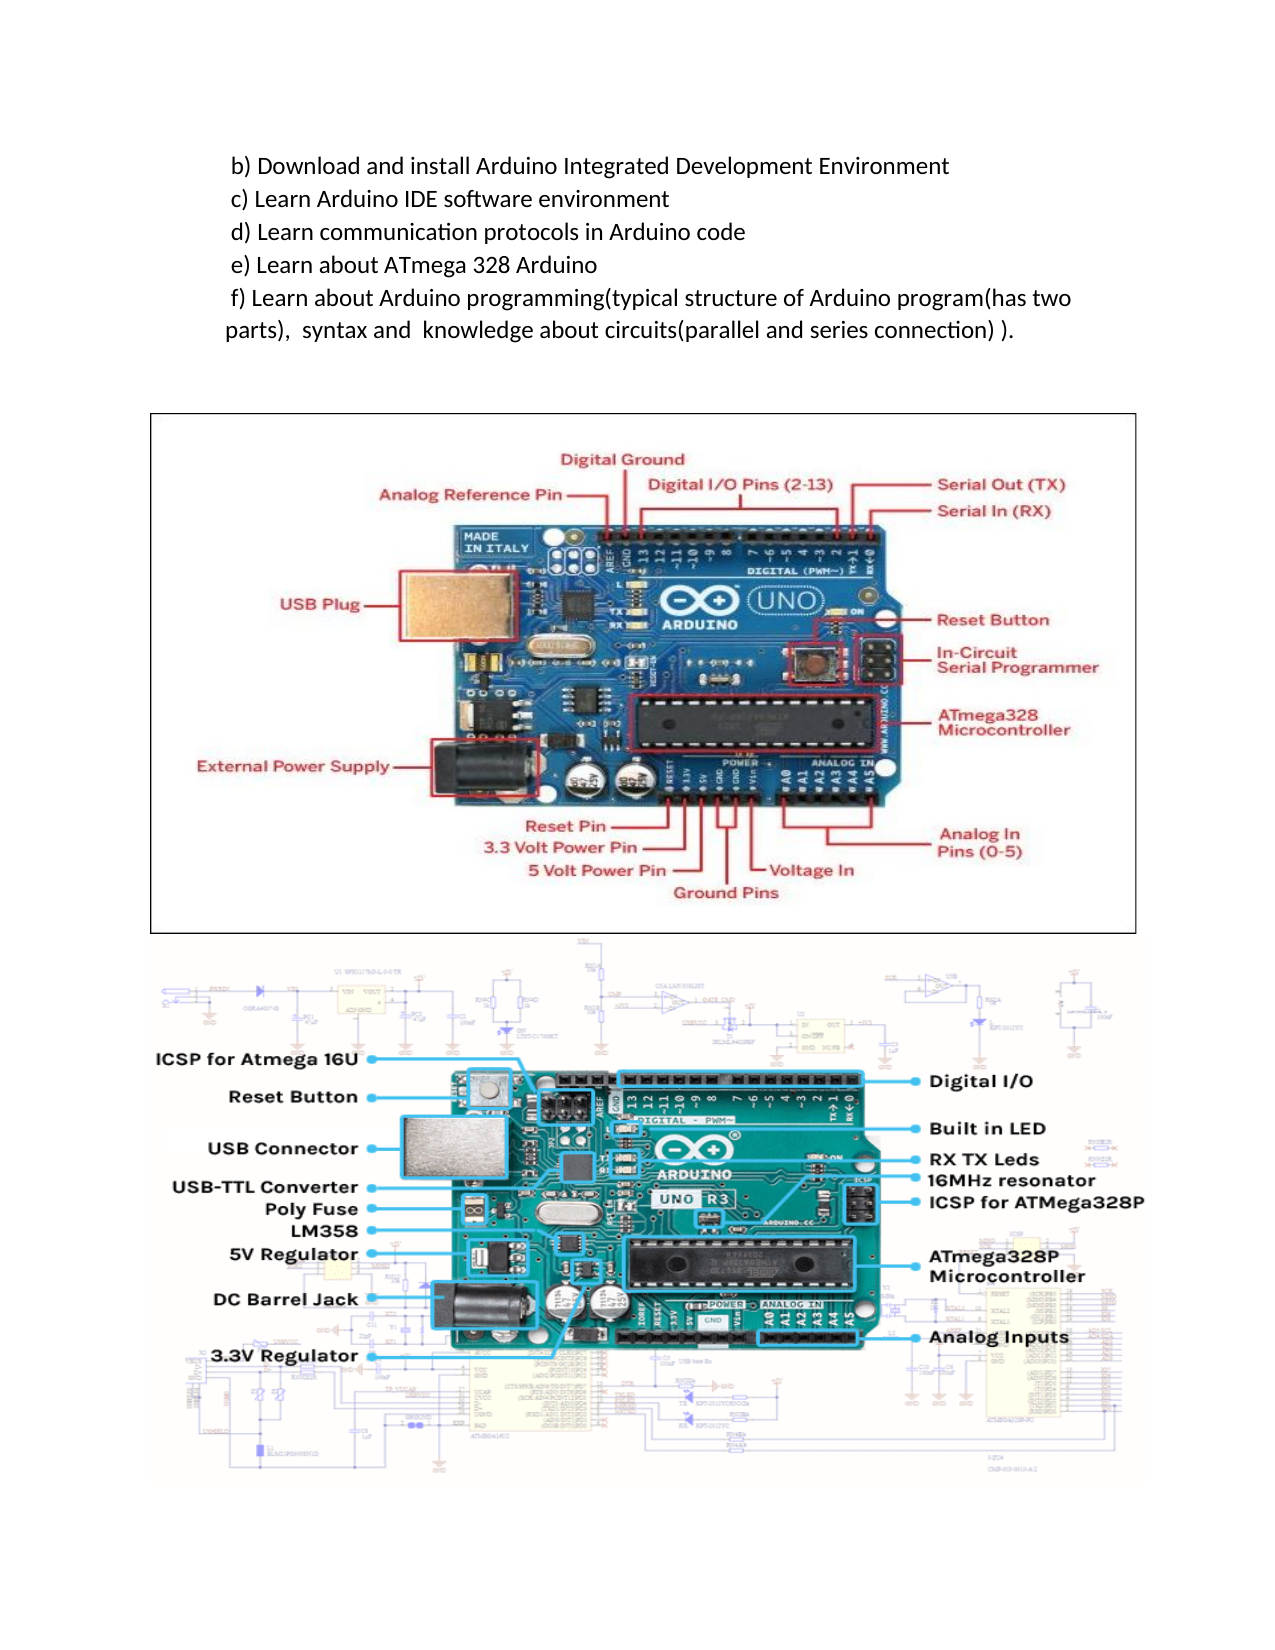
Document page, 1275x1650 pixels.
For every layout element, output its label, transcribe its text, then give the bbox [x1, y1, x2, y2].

text f) Learn about Arduino programming(typical structure of Arduino program(has two parts), syntax and knowledge about circuits(parallel and series connection) ). [225, 282, 1125, 345]
text e) Learn about ATmega 328 Arduino [150, 249, 1125, 279]
picture [150, 413, 1137, 934]
text c) Learn Arduino IDE software environment [150, 183, 1125, 213]
text d) Learn communication protocols in Arduino code [150, 216, 1125, 246]
text b) Download and install Arduino Integrated Development Environment [150, 150, 1125, 181]
picture [150, 935, 1147, 1486]
